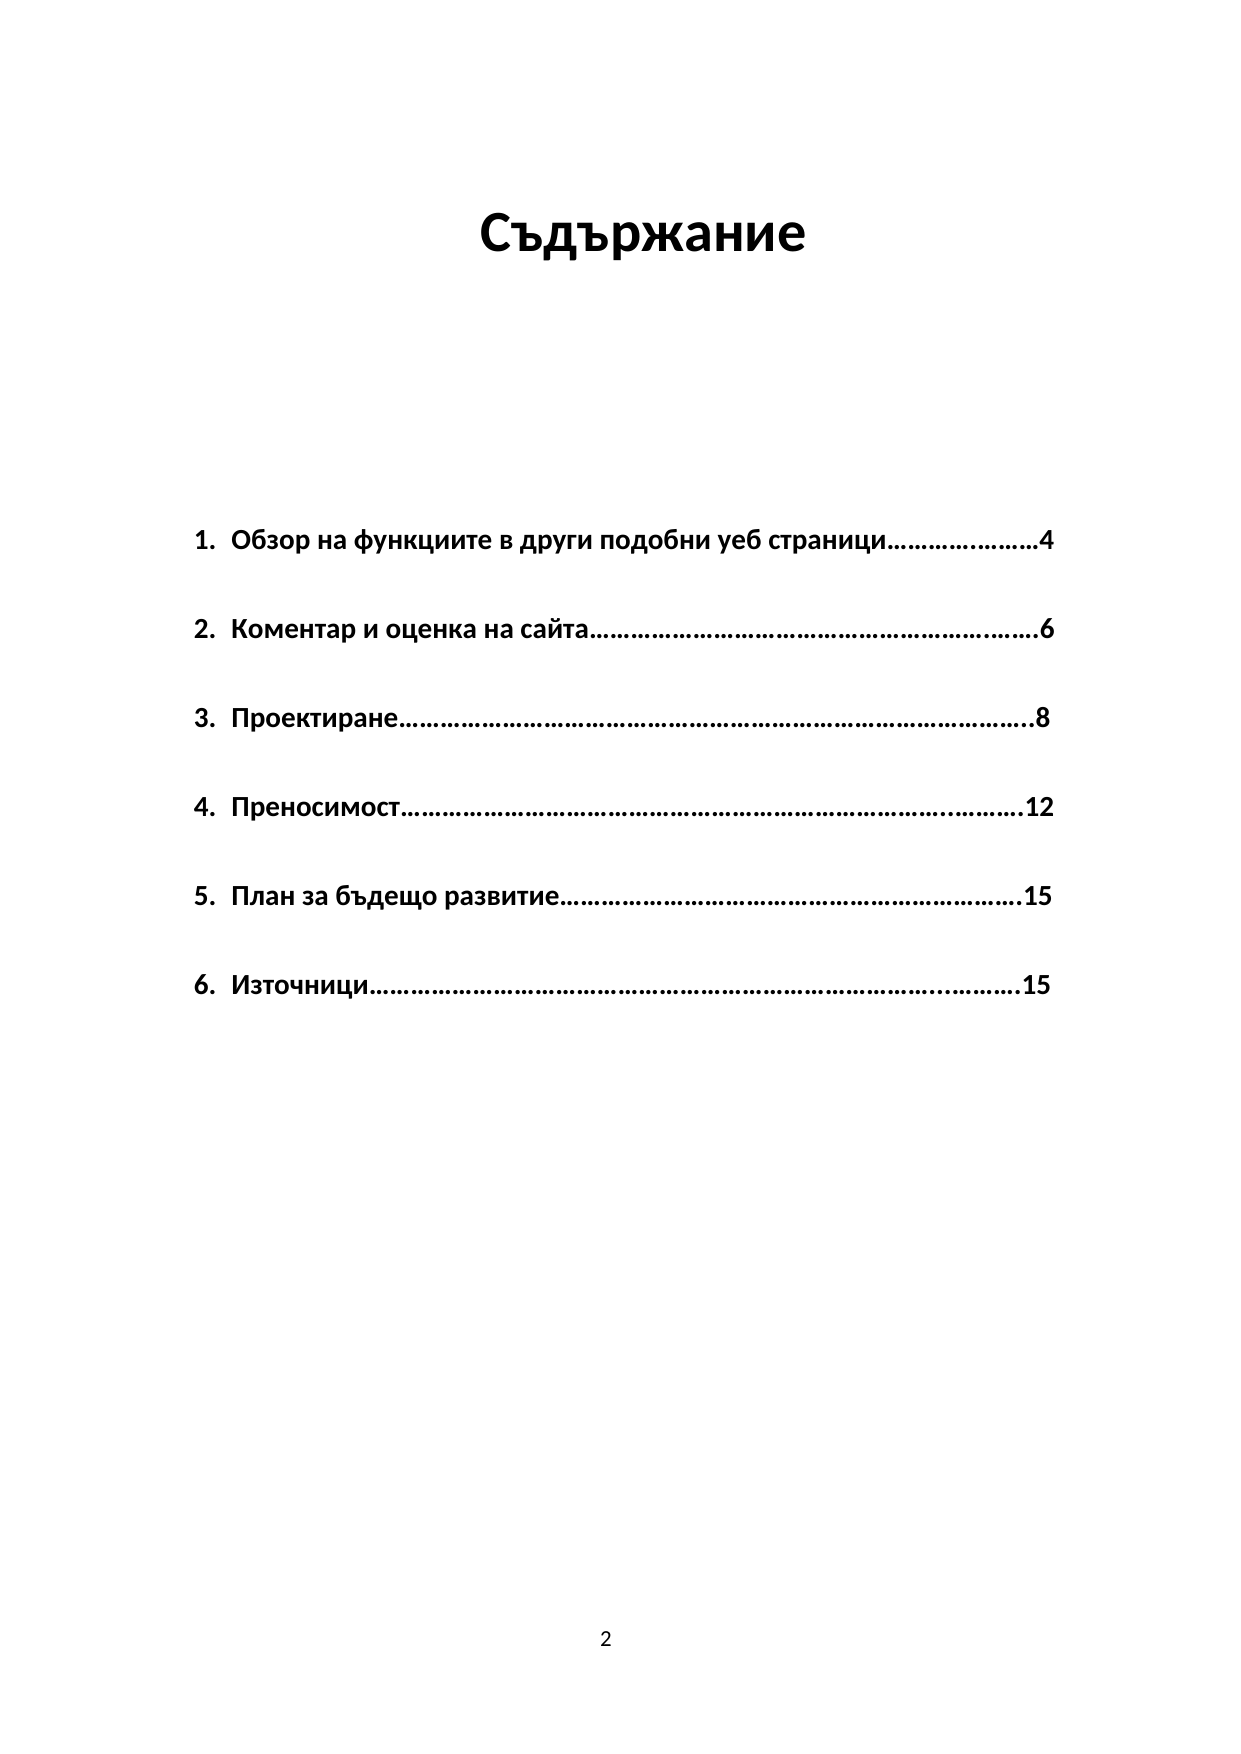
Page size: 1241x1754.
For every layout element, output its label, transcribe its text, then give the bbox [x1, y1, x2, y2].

list Проектиране………………………………………………………………………………..8 [194, 699, 1093, 734]
list Коментар и оценка на сайта………………………………………………….…….6 [194, 610, 1093, 645]
list Обзор на функциите в други подобни уеб страници………….………4 [194, 521, 1093, 556]
text Съдържание [194, 194, 1093, 266]
list Преносимост……………………………………………………………………..……….12 [194, 788, 1093, 823]
list Източници………………………………………………………………………...……….15 [194, 966, 1093, 1002]
list План за бъдещо развитие………………………………………………………….15 [194, 877, 1093, 913]
